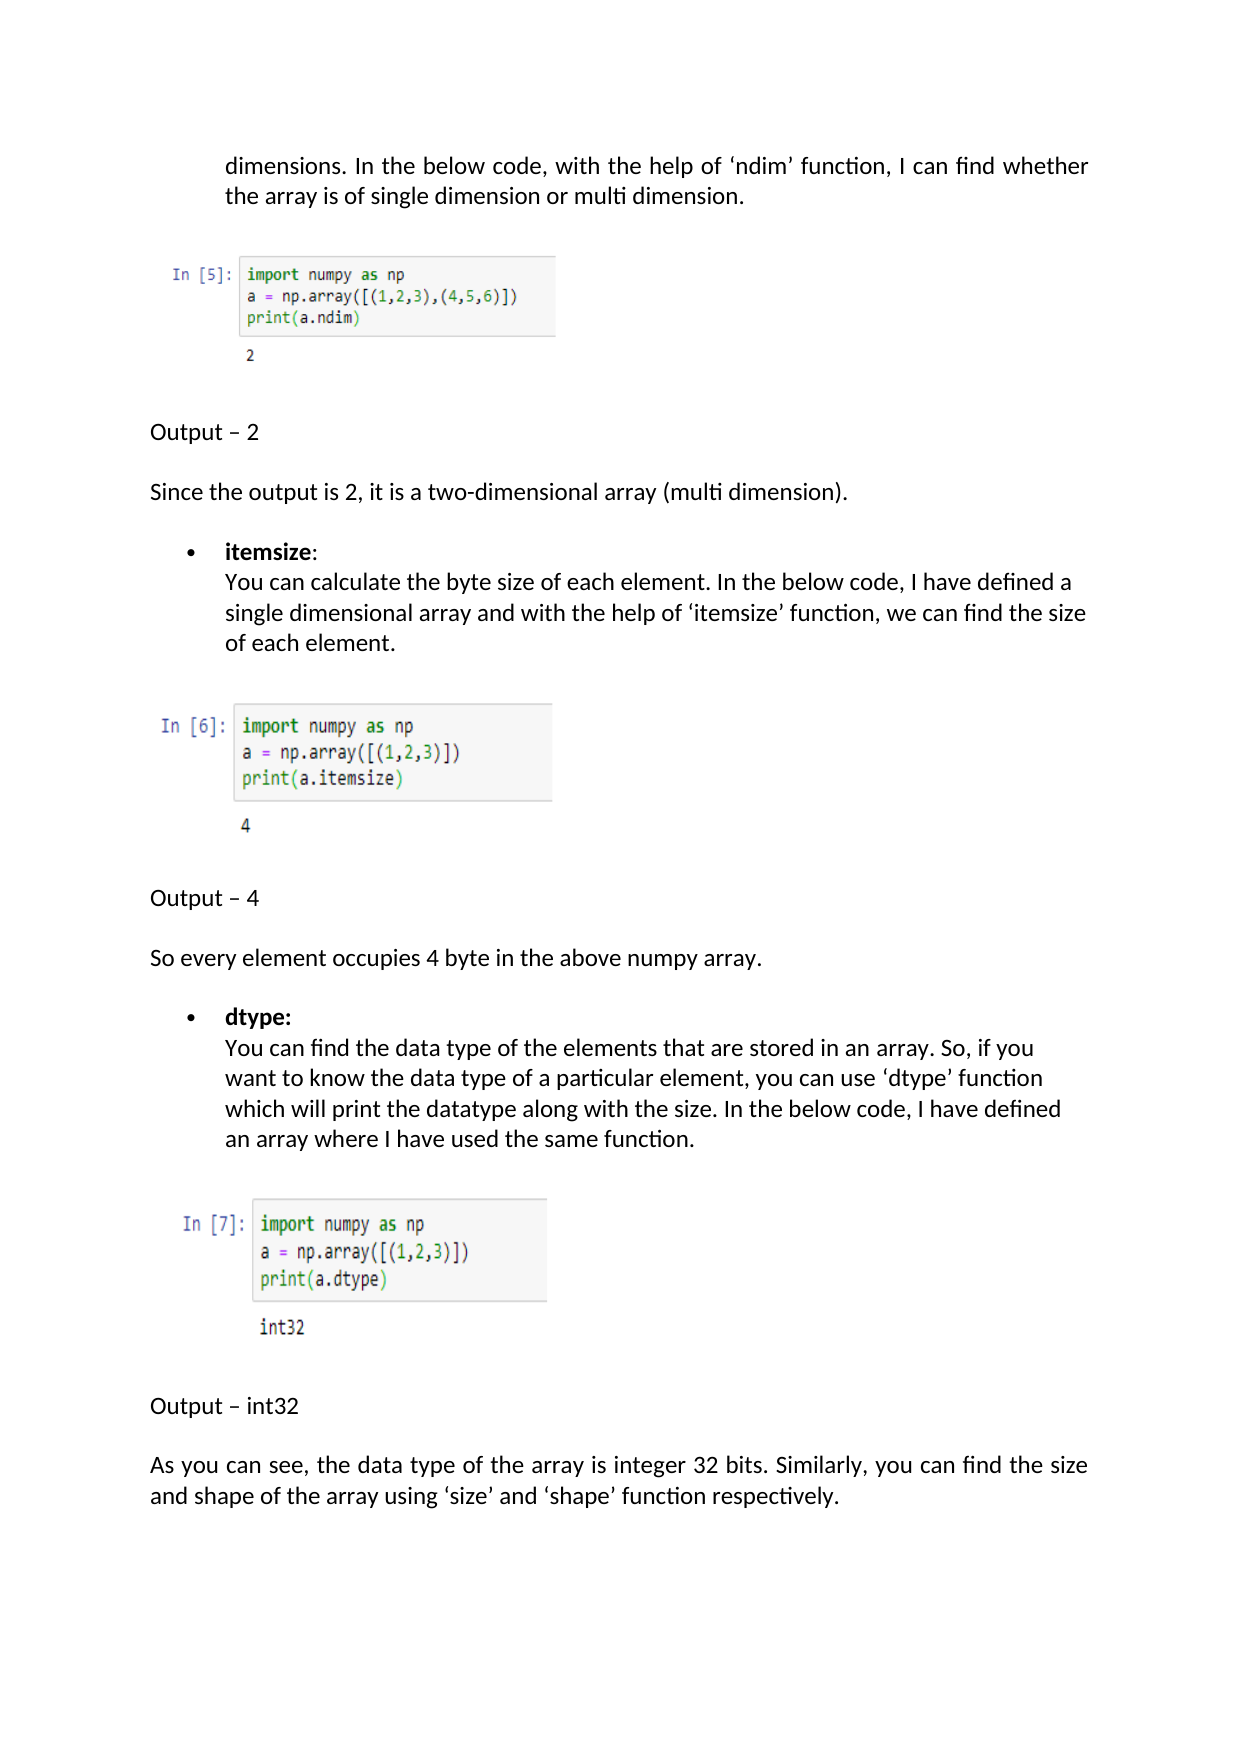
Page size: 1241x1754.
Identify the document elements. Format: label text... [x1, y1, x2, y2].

text Output – int32 [150, 1390, 1090, 1420]
picture [150, 1183, 548, 1355]
list dtype: You can find the data type of the elements that are stored in an array. So, if you want to know the data type of a particular element, you can use ‘dtype’ function which will print the datatype along with the size. In the below code, I have defined an array where I have used the same function. [187, 1001, 1090, 1154]
text Output – 2 [150, 416, 1090, 447]
picture [150, 687, 553, 853]
text As you can see, the data type of the array is integer 32 bits. Similarly, you can find the size and shape of the array using ‘size’ and ‘shape’ function respectively. [150, 1449, 1090, 1511]
text Output – 4 [150, 882, 1090, 912]
list itemsize: You can calculate the byte size of each element. In the below code, I have defined a single dimensional array and with the help of ‘itemsize’ function, we can find the size of each element. [187, 536, 1090, 658]
picture [150, 240, 556, 388]
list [187, 150, 1090, 211]
text Since the output is 2, it is a two-dimensional array (multi dimension). [150, 476, 1090, 507]
text So every element occupies 4 byte in the above numpy array. [150, 942, 1090, 972]
